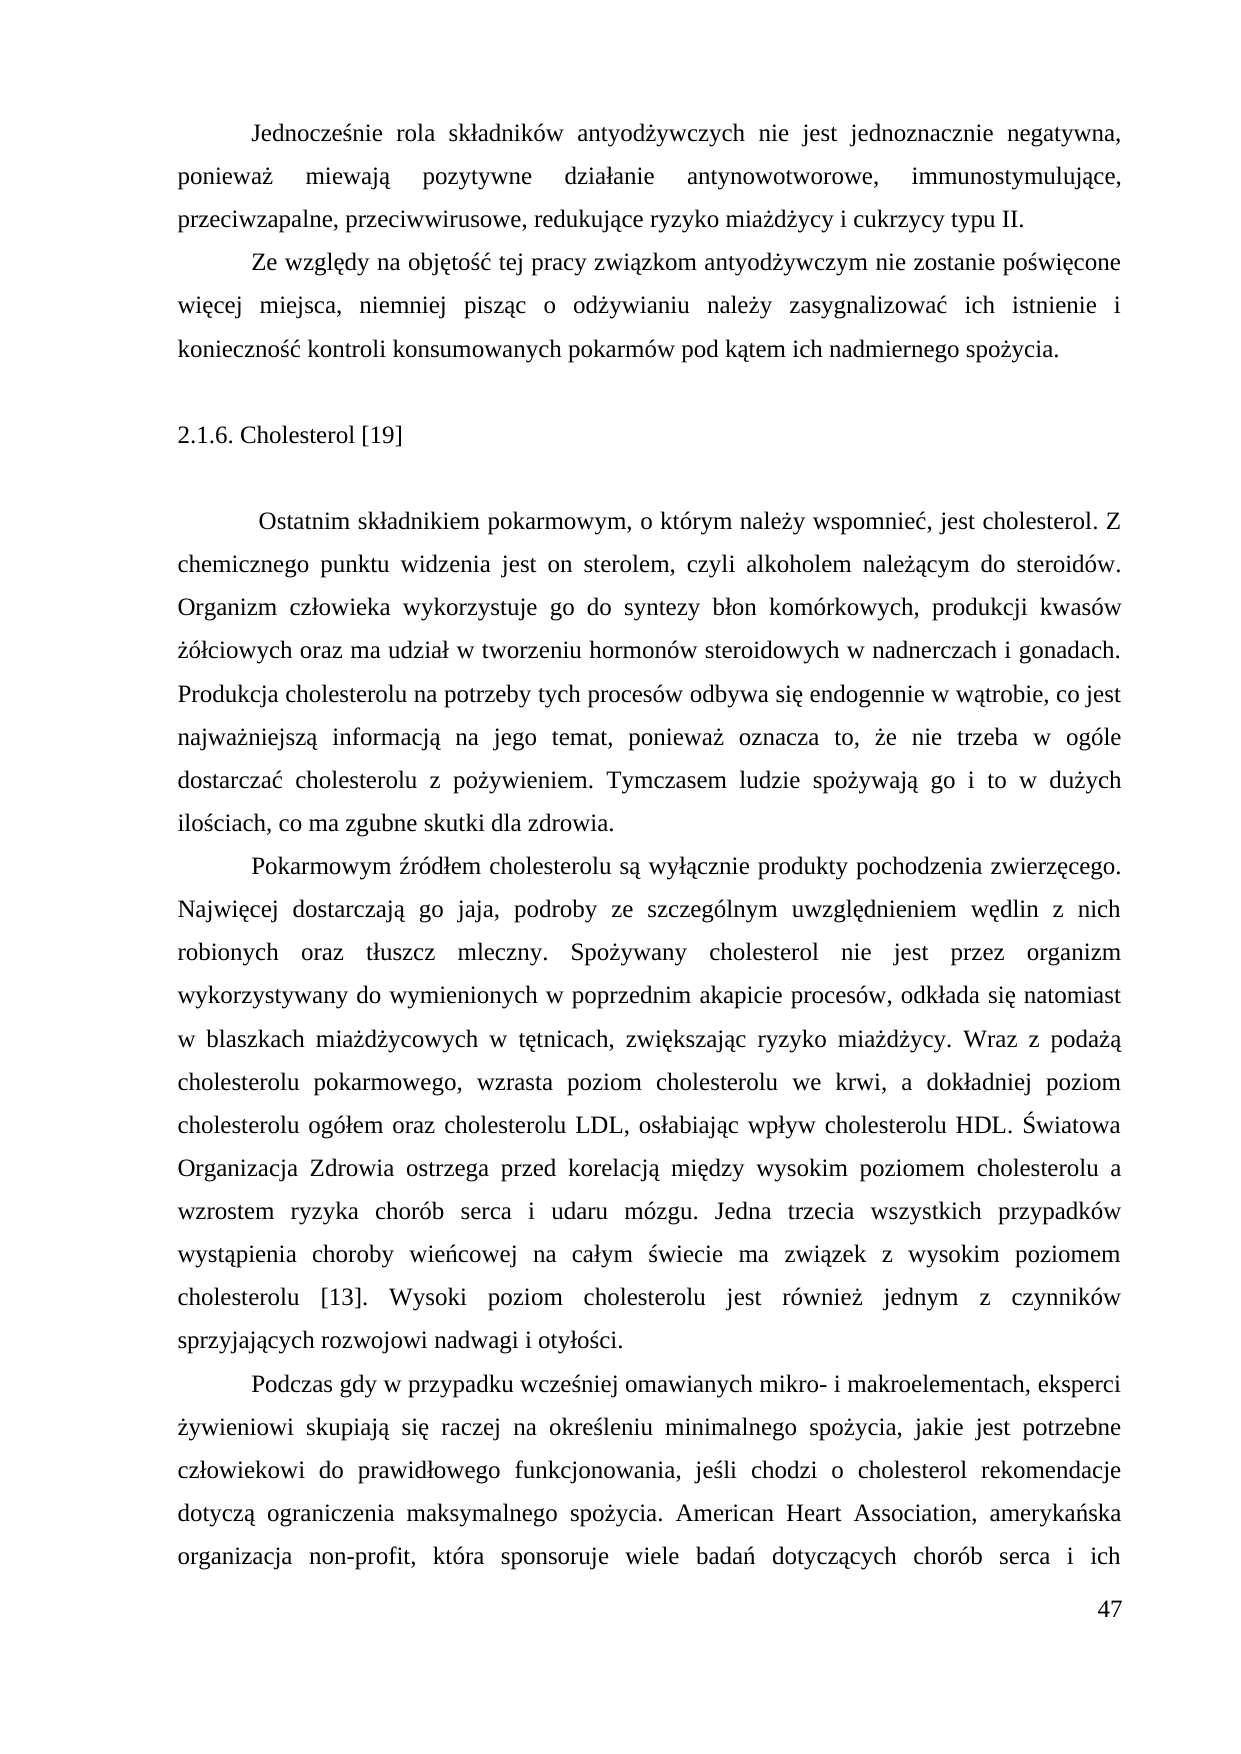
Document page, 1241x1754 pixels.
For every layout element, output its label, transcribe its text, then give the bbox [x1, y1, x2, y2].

subtitle 2.1.6. Cholesterol [19] [177, 420, 1122, 449]
text Pokarmowym źródłem cholesterolu są wyłącznie produkty pochodzenia zwierzęcego. Najwięcej dostarczają go jaja, podroby ze szczególnym uwzględnieniem wędlin z nich robionych oraz tłuszcz mleczny. Spożywany cholesterol nie jest przez organizm wykorzystywany do wymienionych w poprzednim akapicie procesów, odkłada się natomiast w blaszkach miażdżycowych w tętnicach, zwiększając ryzyko miażdżycy. Wraz z podażą cholesterolu pokarmowego, wzrasta poziom cholesterolu we krwi, a dokładniej poziom cholesterolu ogółem oraz cholesterolu LDL, osłabiając wpływ cholesterolu HDL. Światowa Organizacja Zdrowia ostrzega przed korelacją między wysokim poziomem cholesterolu a wzrostem ryzyka chorób serca i udaru mózgu. Jedna trzecia wszystkich przypadków wystąpienia choroby wieńcowej na całym świecie ma związek z wysokim poziomem cholesterolu [13]. Wysoki poziom cholesterolu jest również jednym z czynników sprzyjających rozwojowi nadwagi i otyłości. [177, 851, 1122, 1354]
text Ze względy na objętość tej pracy związkom antyodżywczym nie zostanie poświęcone więcej miejsca, niemniej pisząc o odżywianiu należy zasygnalizować ich istnienie i konieczność kontroli konsumowanych pokarmów pod kątem ich nadmiernego spożycia. [177, 247, 1122, 362]
text Jednocześnie rola składników antyodżywczych nie jest jednoznacznie negatywna, ponieważ miewają pozytywne działanie antynowotworowe, immunostymulujące, przeciwzapalne, przeciwwirusowe, redukujące ryzyko miażdżycy i cukrzycy typu II. [177, 118, 1122, 233]
text Ostatnim składnikiem pokarmowym, o którym należy wspomnieć, jest cholesterol. Z chemicznego punktu widzenia jest on sterolem, czyli alkoholem należącym do steroidów. Organizm człowieka wykorzystuje go do syntezy błon komórkowych, produkcji kwasów żółciowych oraz ma udział w tworzeniu hormonów steroidowych w nadnerczach i gonadach. Produkcja cholesterolu na potrzeby tych procesów odbywa się endogennie w wątrobie, co jest najważniejszą informacją na jego temat, ponieważ oznacza to, że nie trzeba w ogóle dostarczać cholesterolu z pożywieniem. Tymczasem ludzie spożywają go i to w dużych ilościach, co ma zgubne skutki dla zdrowia. [177, 506, 1122, 837]
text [177, 1369, 1122, 1570]
